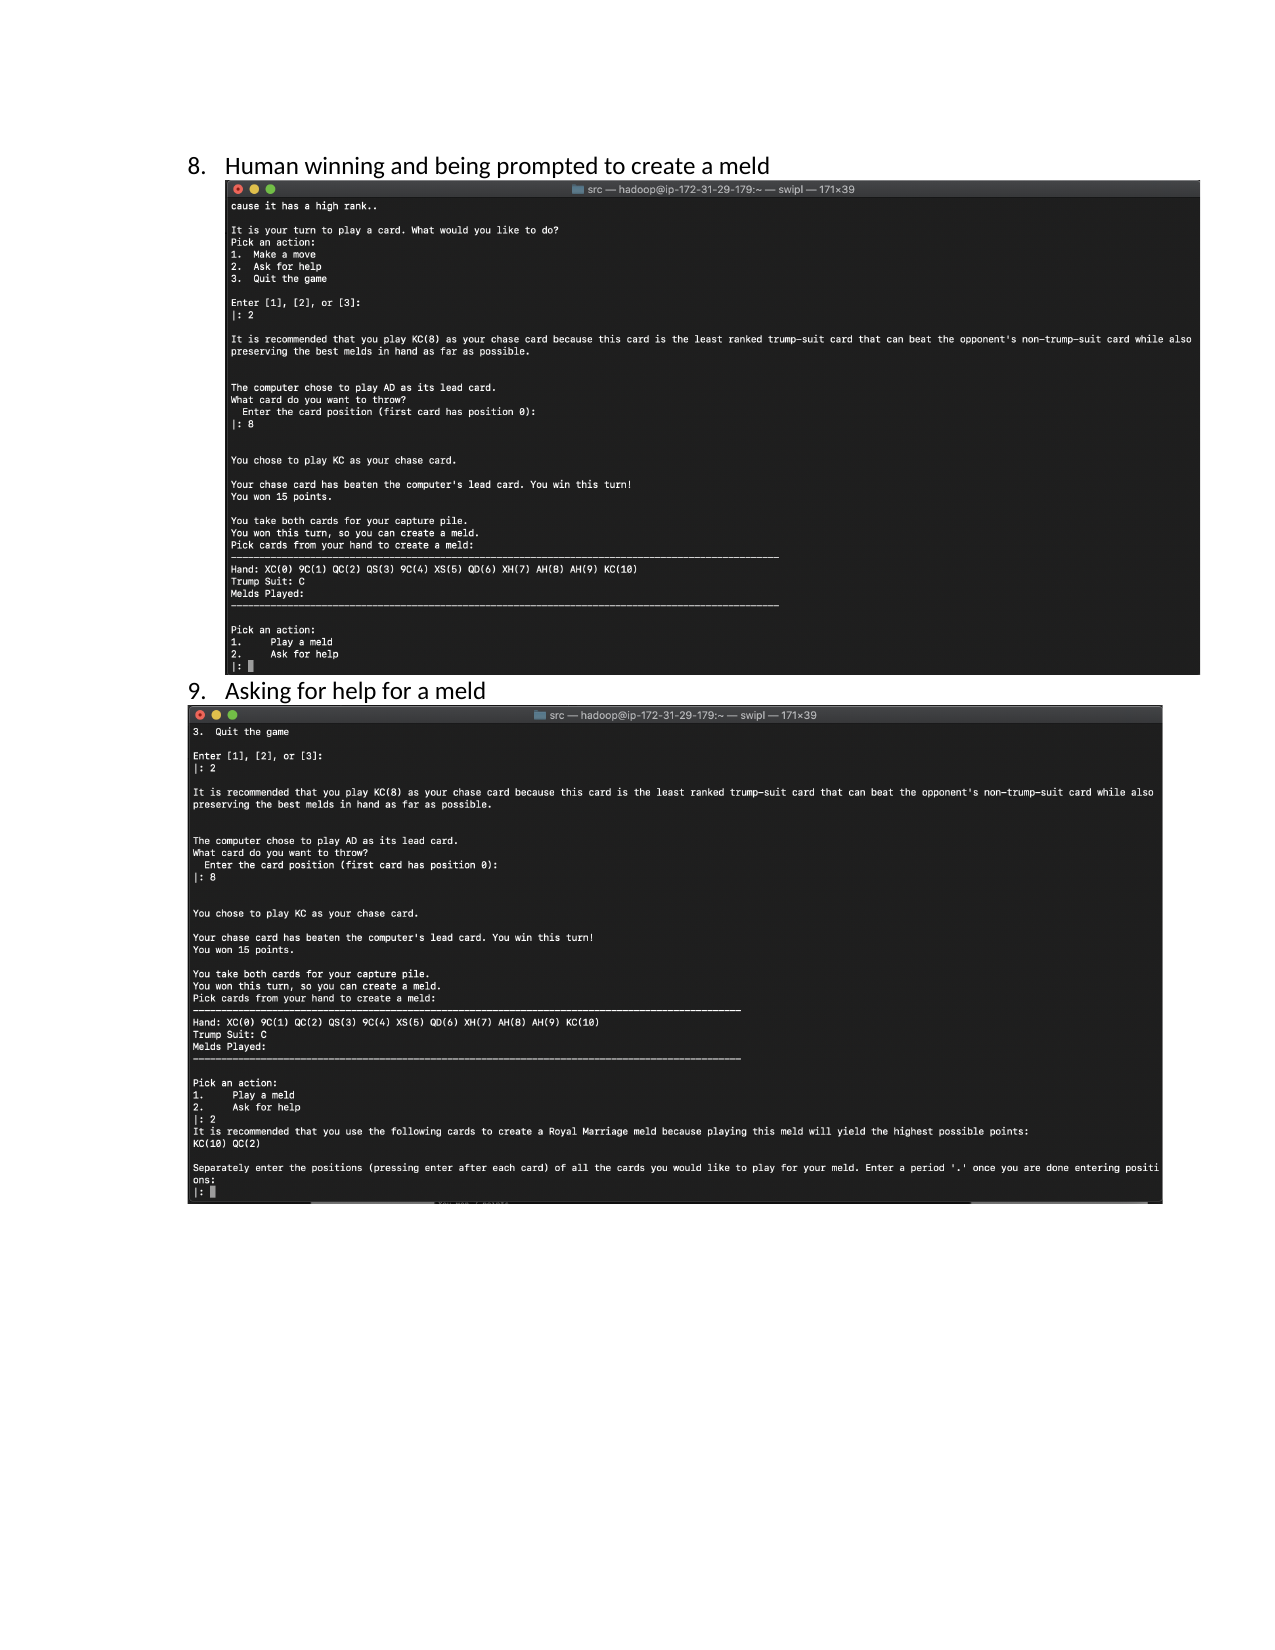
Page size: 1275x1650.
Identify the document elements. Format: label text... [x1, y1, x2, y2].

picture [225, 180, 1200, 675]
picture [187, 705, 1163, 1204]
list Asking for help for a meld [187, 675, 1125, 705]
list Human winning and being prompted to create a meld [187, 150, 1125, 181]
